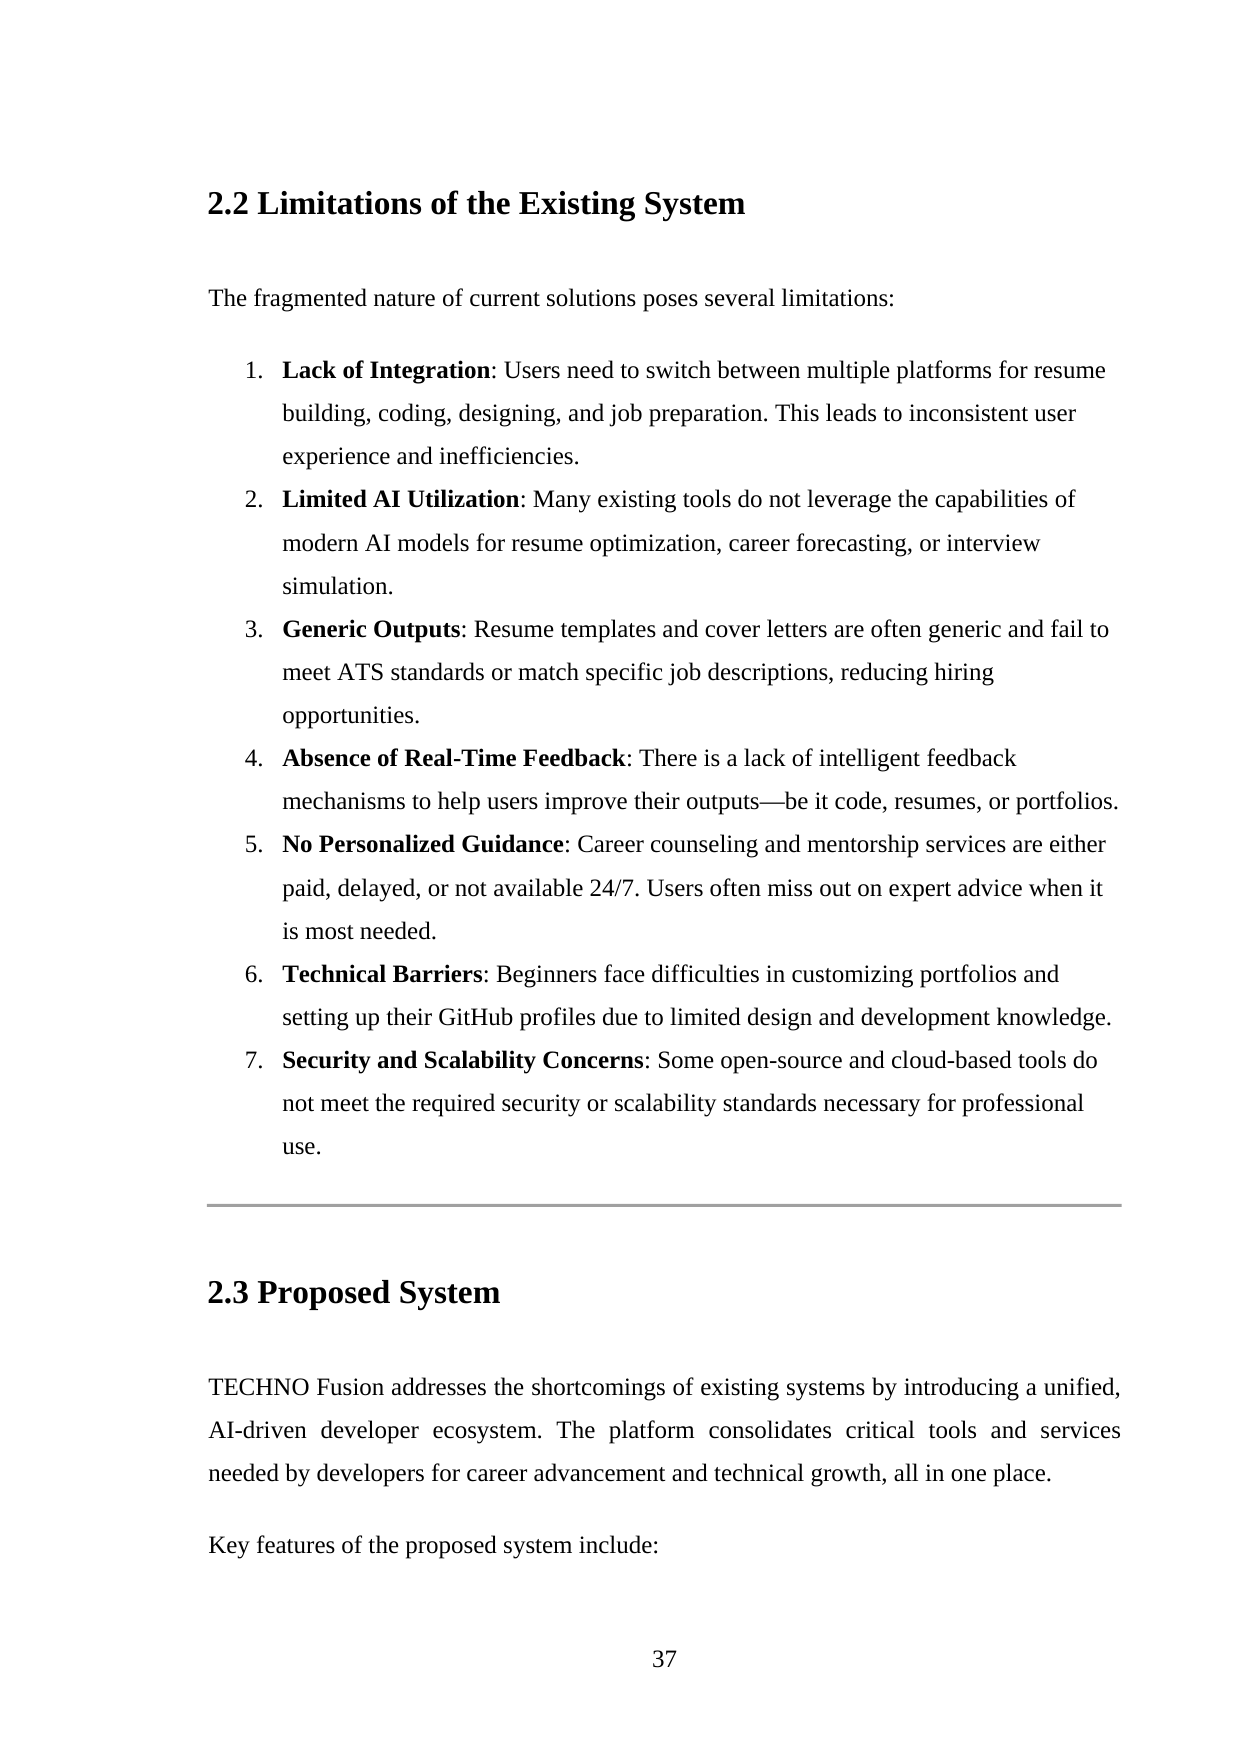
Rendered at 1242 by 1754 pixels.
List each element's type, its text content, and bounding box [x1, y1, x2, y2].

text TECHNO Fusion addresses the shortcomings of existing systems by introducing a unified, AI-driven developer ecosystem. The platform consolidates critical tools and services needed by developers for career advancement and technical growth, all in one place. [208, 1372, 1122, 1487]
subtitle 2.3 Proposed System [207, 1272, 1122, 1310]
list Lack of Integration: Users need to switch between multiple platforms for resume building, coding, designing, and job preparation. This leads to inconsistent user experience and inefficiencies. [244, 355, 1122, 470]
list Limited AI Utilization: Many existing tools do not leverage the capabilities of modern AI models for resume optimization, career forecasting, or interview simulation. [244, 484, 1122, 599]
subtitle 2.2 Limitations of the Existing System [207, 183, 1122, 221]
list Technical Barriers: Beginners face difficulties in customizing portfolios and setting up their GitHub profiles due to limited design and development knowledge. [244, 959, 1122, 1031]
text The fragmented nature of current solutions poses several limitations: [208, 283, 1122, 312]
list No Personalized Guidance: Career counseling and mentorship services are either paid, delayed, or not available 24/7. Users often miss out on expert advice when it is most needed. [244, 829, 1122, 944]
text Key features of the proposed system include: [208, 1530, 1122, 1559]
list Security and Scalability Concerns: Some open-source and cloud-based tools do not meet the required security or scalability standards necessary for professional use. [244, 1045, 1122, 1160]
list Absence of Real-Time Feedback: There is a lack of intelligent feedback mechanisms to help users improve their outputs—be it code, resumes, or portfolios. [244, 743, 1122, 815]
list Generic Outputs: Resume templates and cover letters are often generic and fail to meet ATS standards or match specific job descriptions, reducing hiring opportunities. [244, 614, 1122, 729]
